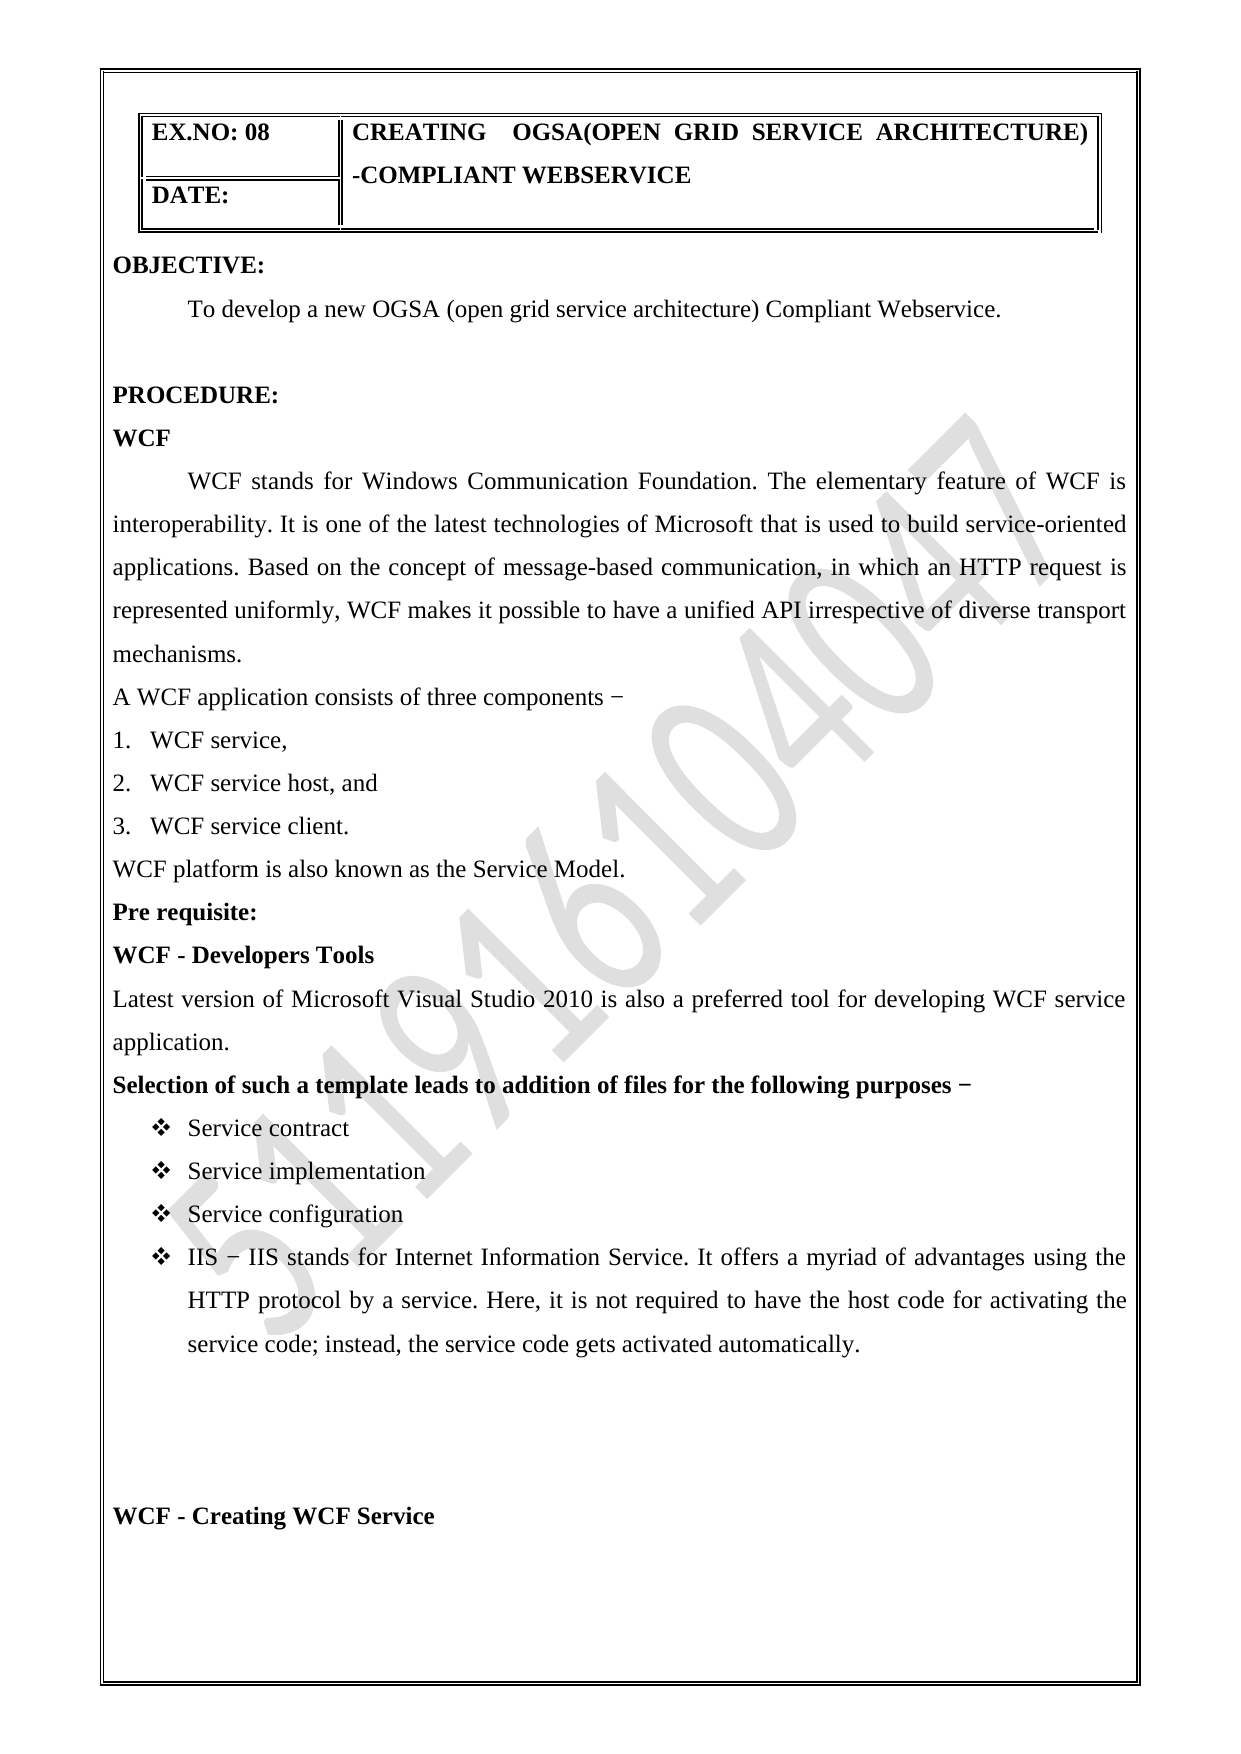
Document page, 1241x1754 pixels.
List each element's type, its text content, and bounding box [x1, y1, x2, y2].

list Service implementation [150, 1156, 1128, 1185]
list IIS − IIS stands for Internet Information Service. It offers a myriad of advantages using the HTTP protocol by a service. Here, it is not required to have the host code for activating the service code; instead, the service code gets activated automatically. [150, 1242, 1128, 1357]
text To develop a new OGSA (open grid service architecture) Compliant Webservice. [112, 294, 1128, 322]
text Latest version of Microsoft Visual Studio 2010 is also a preferred tool for developing WCF service application. [112, 984, 1128, 1056]
text A WCF application consists of three components − [112, 682, 1128, 711]
text WCF - Developers Tools [112, 941, 1128, 969]
text OBJECTIVE: [112, 193, 1128, 279]
text WCF platform is also known as the Service Model. [112, 854, 1128, 883]
text WCF stands for Windows Communication Foundation. The elementary feature of WCF is interoperability. It is one of the latest technologies of Microsoft that is used to build service-oriented applications. Based on the concept of message-based communication, in which an HTTP request is represented uniformly, WCF makes it possible to have a unified API irrespective of diverse transport mechanisms. [112, 466, 1128, 667]
table_cell DATE: [140, 176, 341, 228]
list WCF service client. [112, 811, 1128, 840]
text WCF - Creating WCF Service [112, 1501, 1128, 1530]
text WCF [112, 423, 1128, 452]
table_header EX.NO: 08 [140, 114, 341, 176]
list Service configuration [150, 1199, 1128, 1228]
text PROCEDURE: [112, 380, 1128, 409]
text Pre requisite: [112, 897, 1128, 926]
list WCF service, [112, 725, 1128, 754]
text Selection of such a template leads to addition of files for the following purposes − [112, 1070, 1128, 1099]
list Service contract [150, 1113, 1128, 1142]
list WCF service host, and [112, 768, 1128, 797]
table_header CREATING OGSA(OPEN GRID SERVICE ARCHITECTURE) -COMPLIANT WEBSERVICE [341, 117, 1097, 228]
